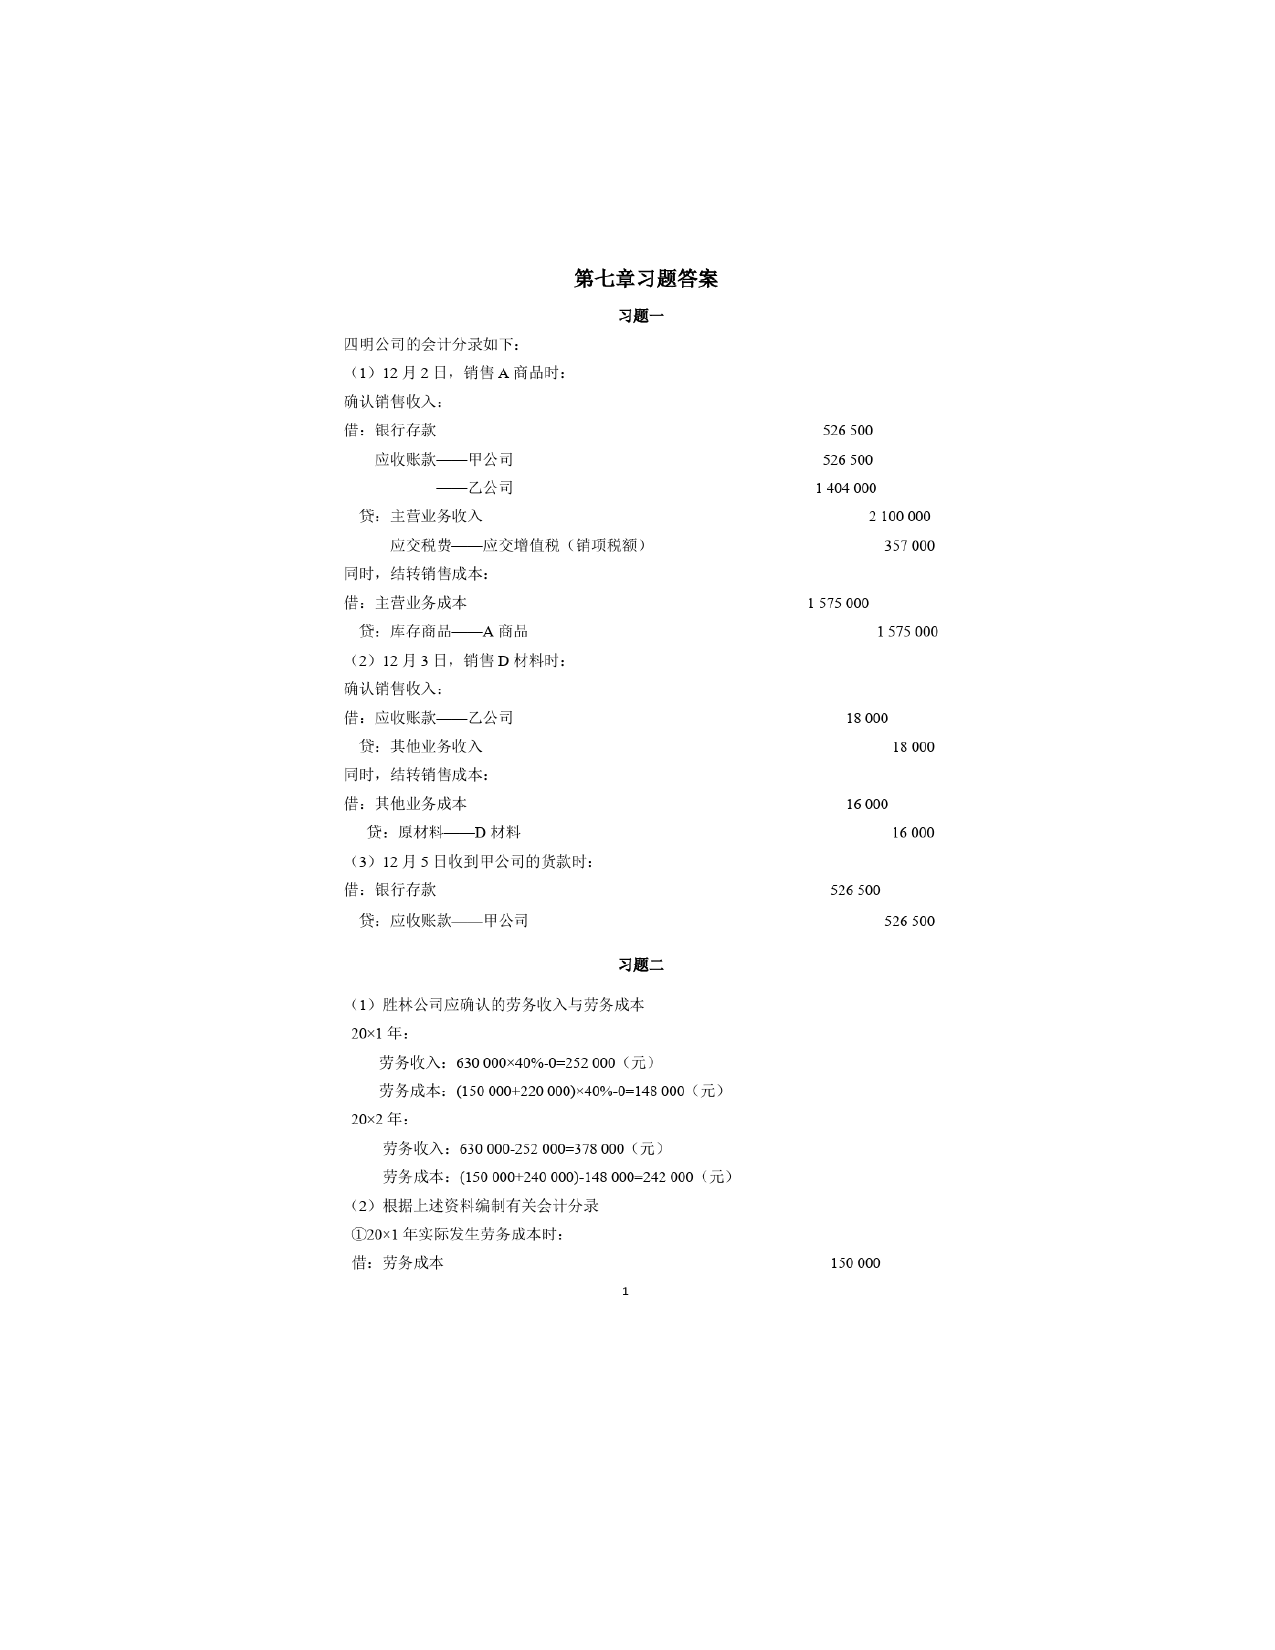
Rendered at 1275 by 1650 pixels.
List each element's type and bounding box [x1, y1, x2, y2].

picture [187, 150, 1063, 1388]
